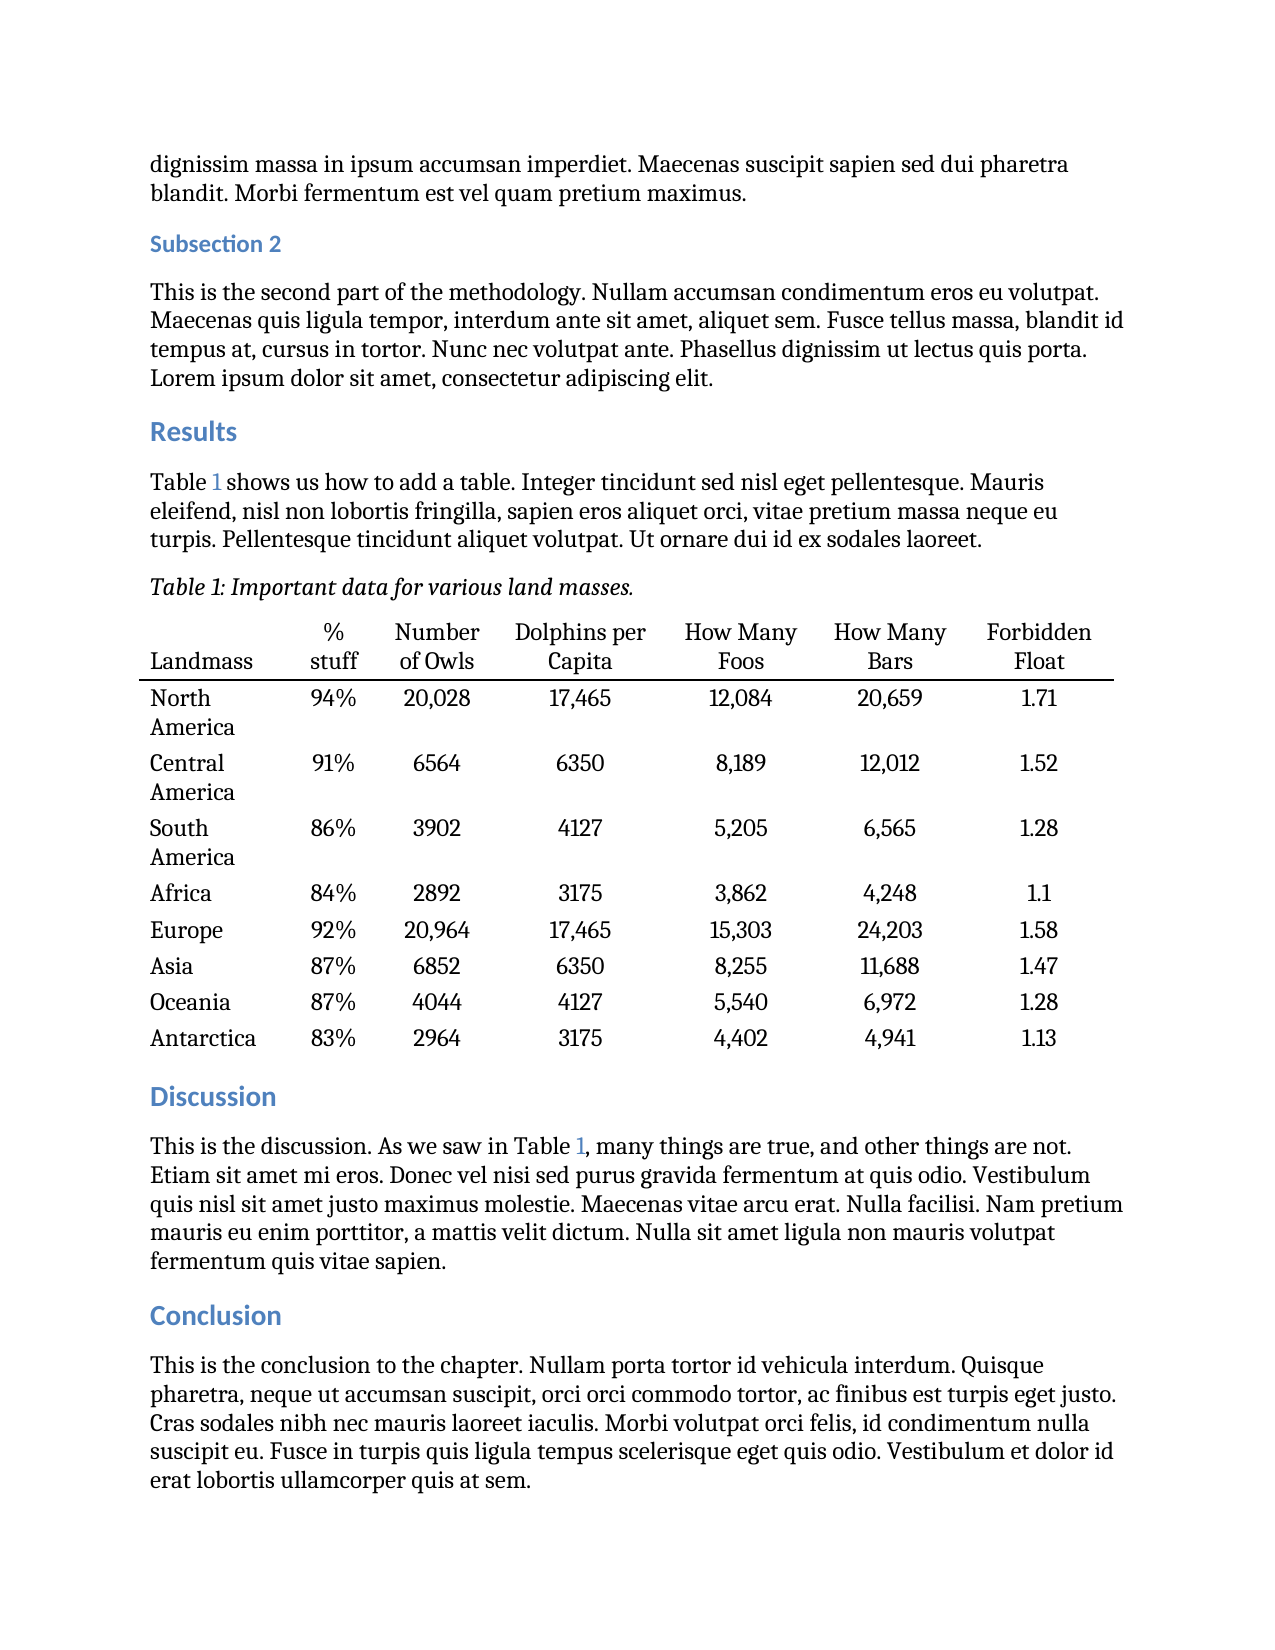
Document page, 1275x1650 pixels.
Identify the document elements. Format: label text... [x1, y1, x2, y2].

text This is the conclusion to the chapter. Nullam porta tortor id vehicula interdum. Quisque pharetra, neque ut accumsan suscipit, orci orci commodo tortor, ac finibus est turpis eget justo. Cras sodales nibh nec mauris laoreet iaculis. Morbi volutpat orci felis, id condimentum nulla suscipit eu. Fusce in turpis quis ligula tempus scelerisque eget quis odio. Vestibulum et dolor id erat lobortis ullamcorper quis at sem. [150, 1351, 1125, 1495]
table_header How Many Bars [815, 614, 964, 679]
table_header Number of Owls [380, 614, 494, 679]
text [150, 150, 1125, 207]
table_header Dolphins per Capita [494, 614, 666, 679]
table_cell 5,205 [666, 811, 815, 876]
table_cell 3902 [380, 811, 494, 876]
text This is the second part of the methodology. Nullam accumsan condimentum eros eu volutpat. Maecenas quis ligula tempor, interdum ante sit amet, aliquet sem. Fusce tellus massa, blandit id tempus at, cursus in tortor. Nunc nec volutpat ante. Phasellus dignissim ut lectus quis porta. Lorem ipsum dolor sit amet, consectetur adipiscing elit. [150, 278, 1125, 393]
table_cell 6350 [494, 948, 666, 984]
table_cell 86% [288, 811, 379, 876]
table_cell Central America [139, 746, 288, 811]
table_header Forbidden Float [965, 614, 1114, 679]
table_cell 84% [288, 876, 379, 912]
table_cell Africa [139, 876, 288, 912]
table_cell 6350 [494, 746, 666, 811]
subtitle Subsection 2 [150, 228, 1125, 259]
table_cell Asia [139, 948, 288, 984]
table_cell 24,203 [815, 912, 964, 948]
table_cell 4127 [494, 984, 666, 1021]
subtitle Discussion [150, 1078, 1125, 1113]
table_header % stuff [288, 614, 379, 679]
table_cell 94% [288, 681, 379, 746]
table_cell South America [139, 811, 288, 876]
table_cell 8,189 [666, 746, 815, 811]
table_cell 5,540 [666, 984, 815, 1021]
table_cell 83% [288, 1021, 379, 1057]
table_cell 6,972 [815, 984, 964, 1021]
table_cell 1.1 [965, 876, 1114, 912]
table_cell 1.58 [965, 912, 1114, 948]
text This is the discussion. As we saw in Table 1, many things are true, and other things are not. Etiam sit amet mi eros. Donec vel nisi sed purus gravida fermentum at quis odio. Vestibulum quis nisl sit amet justo maximus molestie. Maecenas vitae arcu erat. Nulla facilisi. Nam pretium mauris eu enim porttitor, a mattis velit dictum. Nulla sit amet ligula non mauris volutpat fermentum quis vitae sapien. [150, 1132, 1125, 1276]
text Table 1 shows us how to add a table. Integer tincidunt sed nisl eget pellentesque. Mauris eleifend, nisl non lobortis fringilla, sapien eros aliquet orci, vitae pretium massa neque eu turpis. Pellentesque tincidunt aliquet volutpat. Ut ornare dui id ex sodales laoreet. [150, 468, 1125, 554]
table_cell 8,255 [666, 948, 815, 984]
table_cell Oceania [139, 984, 288, 1021]
table_cell 1.52 [965, 746, 1114, 811]
table_cell 12,084 [666, 681, 815, 746]
table_cell 3175 [494, 1021, 666, 1057]
table_header Landmass [139, 614, 288, 679]
table_cell 2964 [380, 1021, 494, 1057]
table_cell 17,465 [494, 681, 666, 746]
table_header How Many Foos [666, 614, 815, 679]
table_cell 87% [288, 984, 379, 1021]
table_cell 1.47 [965, 948, 1114, 984]
table_cell 4127 [494, 811, 666, 876]
table_cell 20,659 [815, 681, 964, 746]
table_cell 4044 [380, 984, 494, 1021]
table_cell 91% [288, 746, 379, 811]
table_cell 20,028 [380, 681, 494, 746]
table_cell 6852 [380, 948, 494, 984]
table_cell 1.71 [965, 681, 1114, 746]
table_cell 4,248 [815, 876, 964, 912]
table_cell Europe [139, 912, 288, 948]
table_cell 12,012 [815, 746, 964, 811]
table_cell North America [139, 681, 288, 746]
table_cell 2892 [380, 876, 494, 912]
subtitle Results [150, 413, 1125, 449]
table_cell 87% [288, 948, 379, 984]
table_cell Antarctica [139, 1021, 288, 1057]
table_cell 11,688 [815, 948, 964, 984]
subtitle Conclusion [150, 1297, 1125, 1332]
table_cell 15,303 [666, 912, 815, 948]
table_cell 1.28 [965, 811, 1114, 876]
table_cell 4,941 [815, 1021, 964, 1057]
table_cell 1.28 [965, 984, 1114, 1021]
table_cell 4,402 [666, 1021, 815, 1057]
text Table 1: Important data for various land masses. [150, 573, 1125, 602]
table_cell 17,465 [494, 912, 666, 948]
table_cell 20,964 [380, 912, 494, 948]
table_cell 92% [288, 912, 379, 948]
table_cell 3175 [494, 876, 666, 912]
table_cell 6564 [380, 746, 494, 811]
table_cell 6,565 [815, 811, 964, 876]
table_cell 3,862 [666, 876, 815, 912]
table_cell 1.13 [965, 1021, 1114, 1057]
